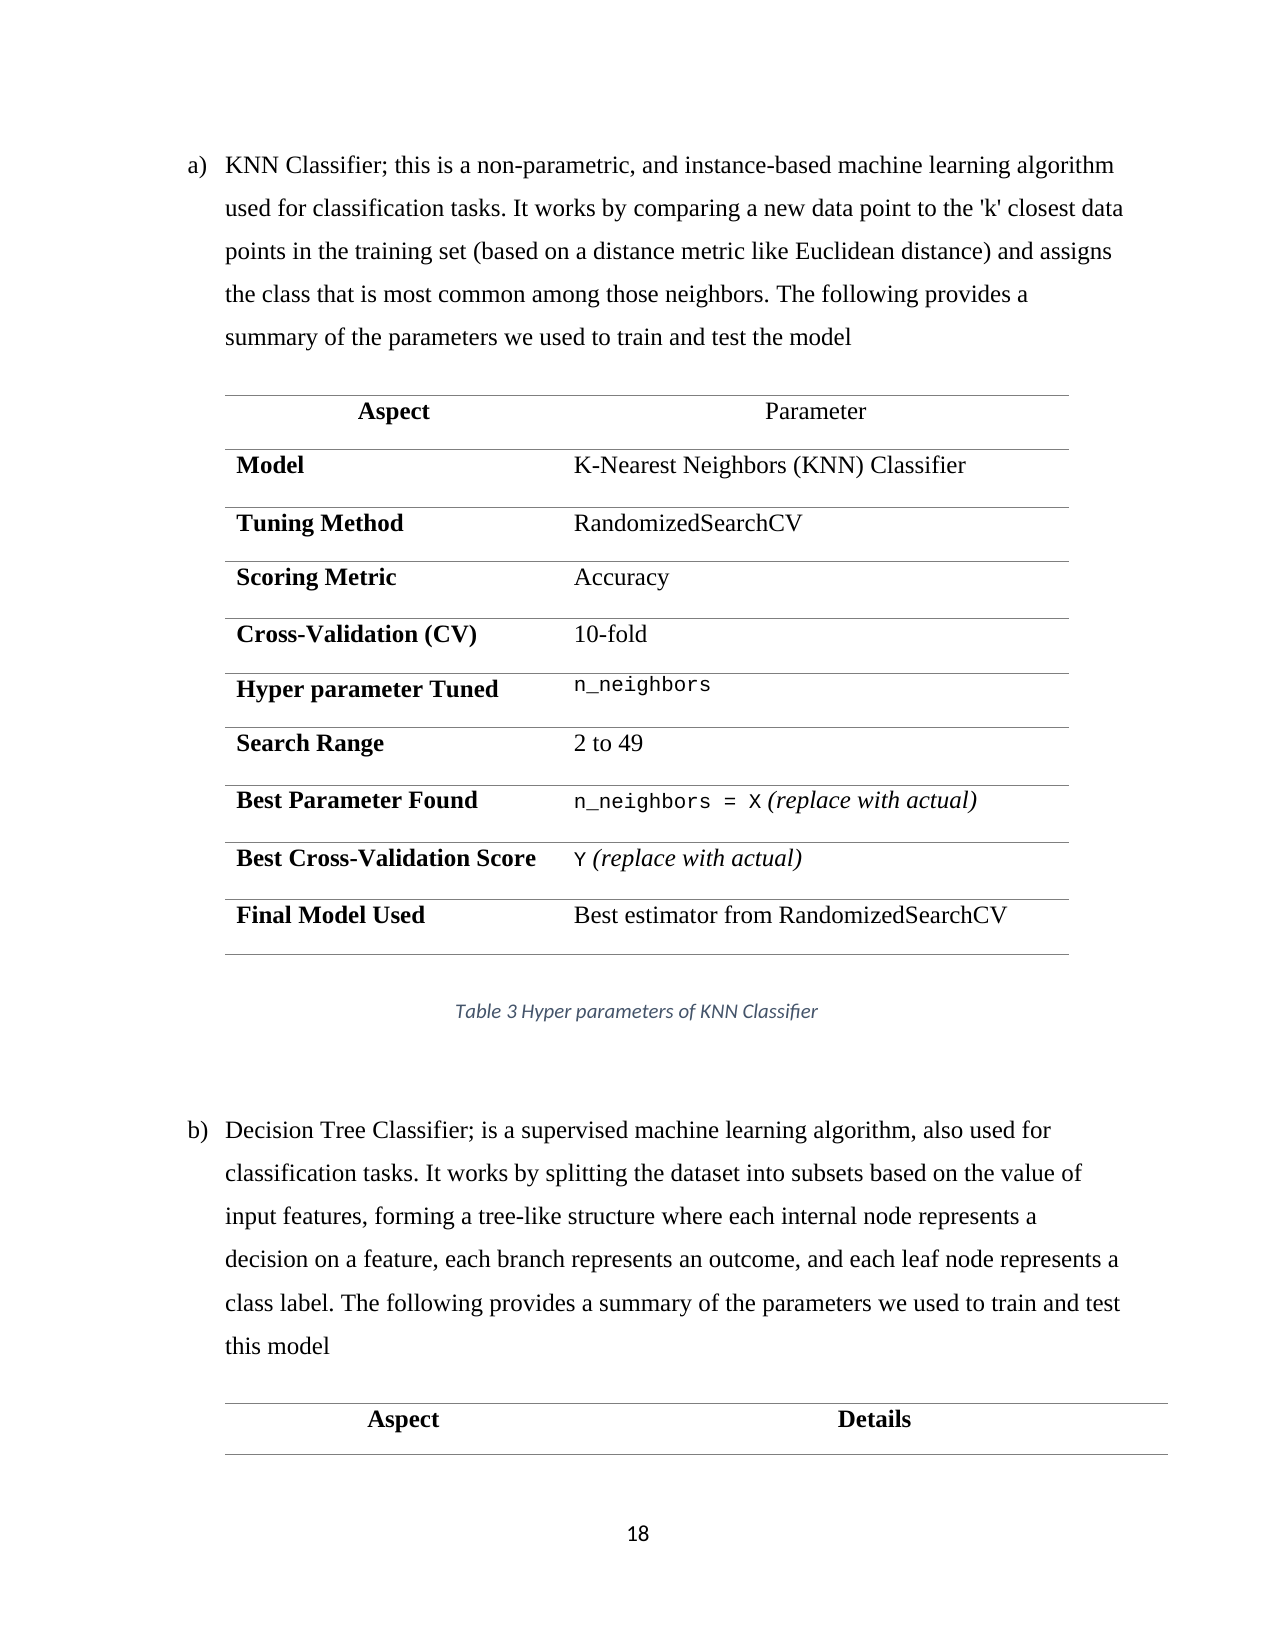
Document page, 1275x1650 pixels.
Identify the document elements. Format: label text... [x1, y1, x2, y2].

table_cell RandomizedSearchCV [563, 508, 1069, 561]
list Decision Tree Classifier; is a supervised machine learning algorithm, also used for classification tasks. It works by splitting the dataset into subsets based on the value of input features, forming a tree-like structure where each internal node represents a decision on a feature, each branch represents an outcome, and each leaf node represents a class label. The following provides a summary of the parameters we used to train and test this model [187, 1115, 1125, 1359]
table_cell Y (replace with actual) [563, 843, 1069, 899]
table_cell 10-fold [563, 619, 1069, 673]
table_header Aspect [225, 396, 562, 449]
table_header Aspect [225, 1404, 581, 1454]
list KNN Classifier; this is a non-parametric, and instance-based machine learning algorithm used for classification tasks. It works by comparing a new data point to the 'k' closest data points in the training set (based on a distance metric like Euclidean distance) and assigns the class that is most common among those neighbors. The following provides a summary of the parameters we used to train and test the model [187, 150, 1125, 351]
table_header Details [581, 1404, 1168, 1454]
table_cell Final Model Used [225, 900, 562, 954]
table_cell Best estimator from RandomizedSearchCV [563, 900, 1069, 954]
table_cell Best Parameter Found [225, 786, 562, 842]
table_cell 2 to 49 [563, 728, 1069, 784]
table_cell Model [225, 450, 562, 507]
table_cell Best Cross-Validation Score [225, 843, 562, 899]
table_cell Hyper parameter Tuned [225, 674, 562, 727]
table_cell n_neighbors [563, 674, 1069, 727]
table_cell Tuning Method [225, 508, 562, 561]
table_header Parameter [563, 396, 1069, 449]
table_cell Search Range [225, 728, 562, 784]
table_cell Scoring Metric [225, 562, 562, 618]
table_cell K-Nearest Neighbors (KNN) Classifier [563, 450, 1069, 507]
table_cell Accuracy [563, 562, 1069, 618]
table_cell n_neighbors = X (replace with actual) [563, 786, 1069, 842]
table_cell Cross-Validation (CV) [225, 619, 562, 673]
